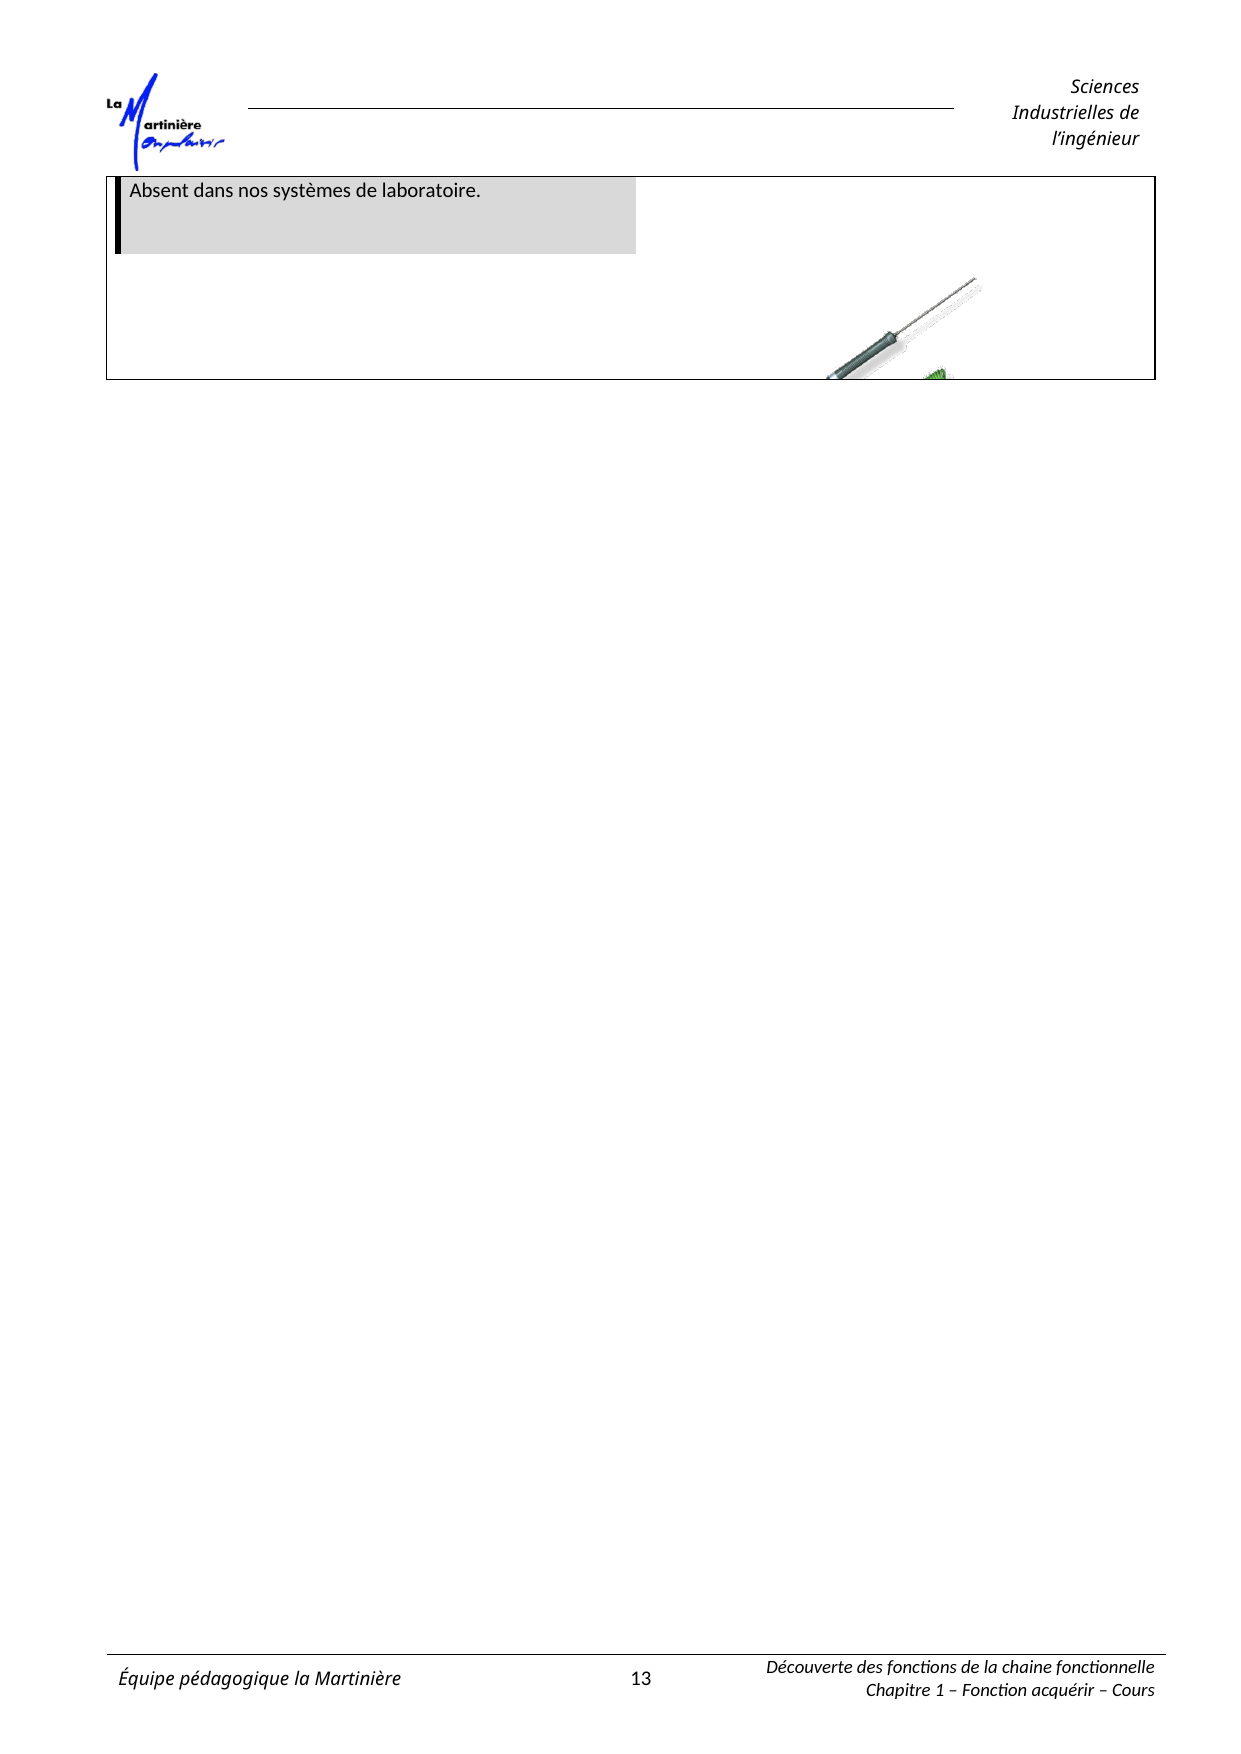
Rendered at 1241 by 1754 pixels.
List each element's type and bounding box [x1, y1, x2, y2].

picture [106, 73, 225, 171]
picture [794, 277, 983, 379]
table_cell [107, 177, 1154, 378]
